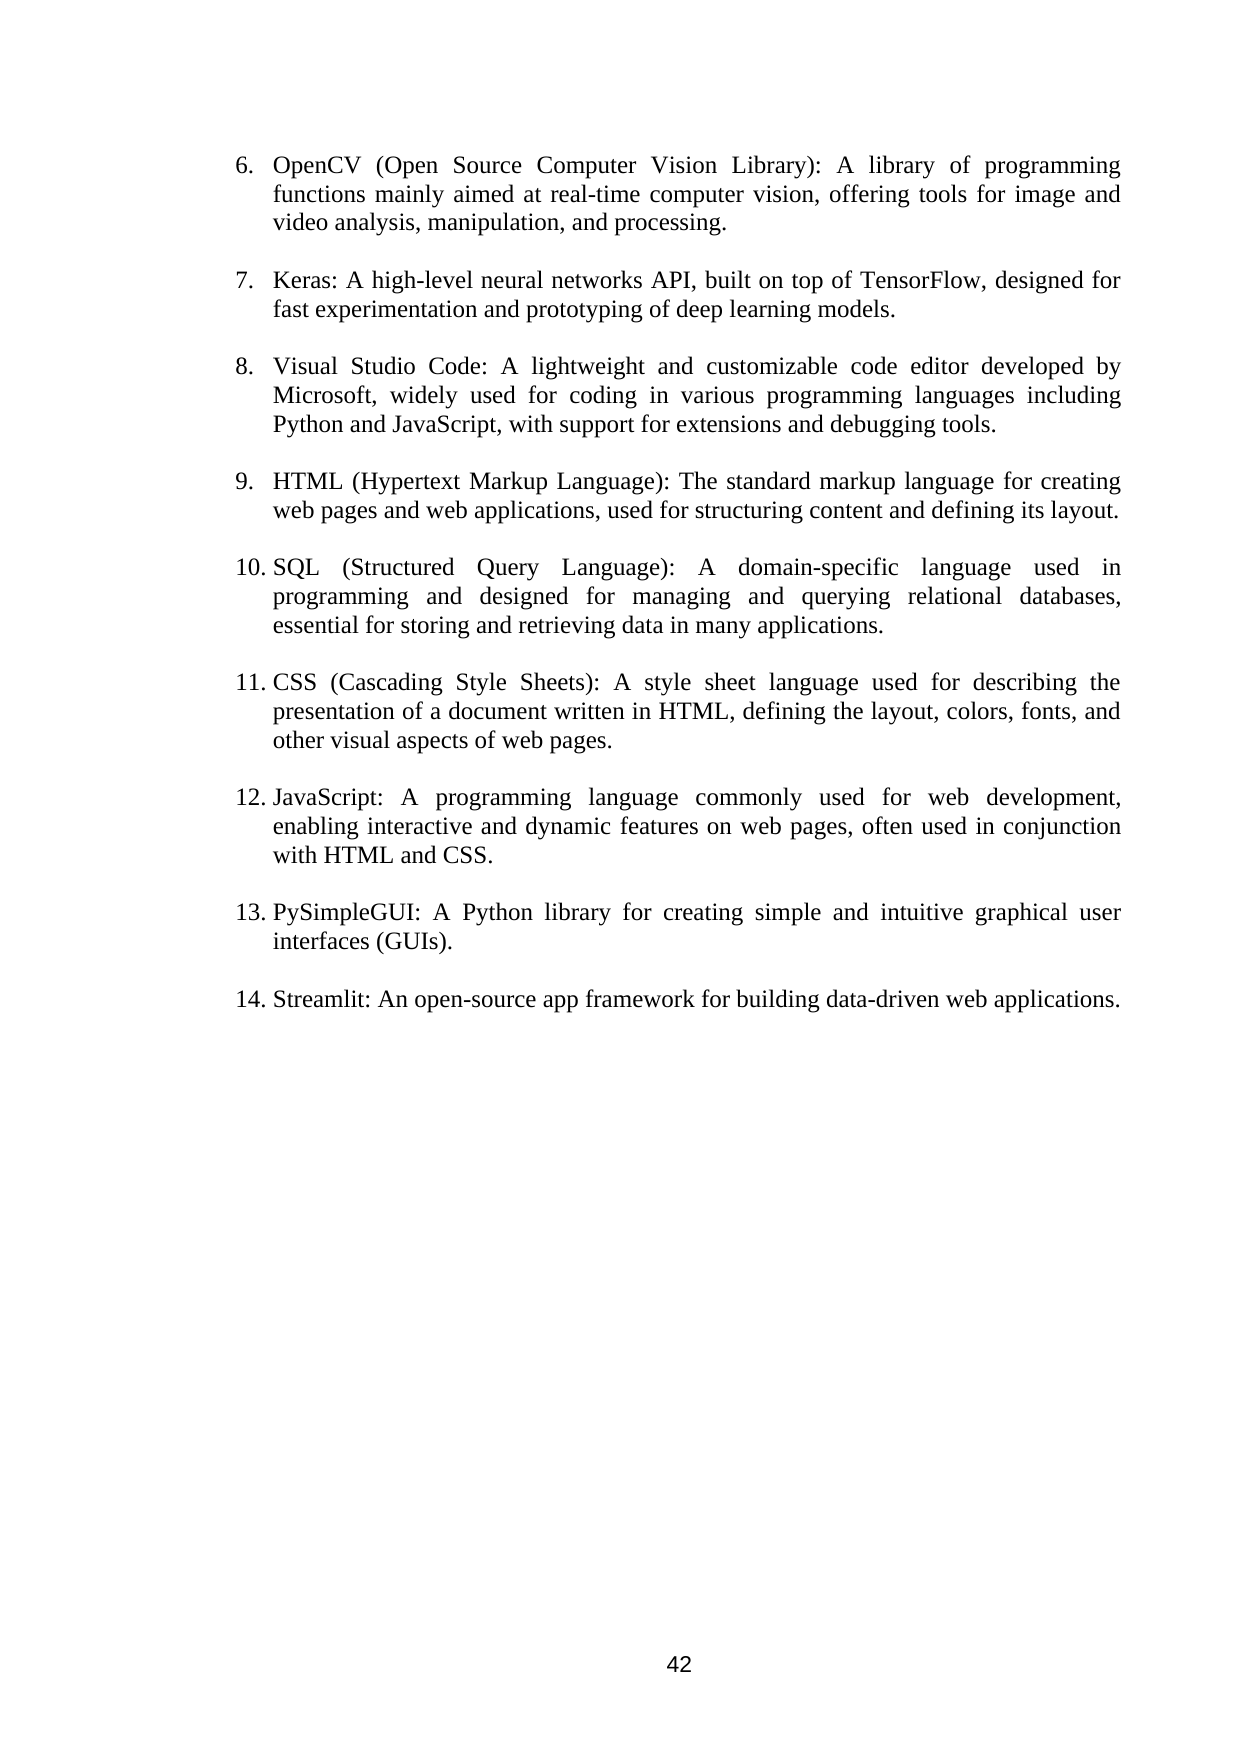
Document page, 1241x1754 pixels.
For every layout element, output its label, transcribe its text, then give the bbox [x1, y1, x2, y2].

list PySimpleGUI: A Python library for creating simple and intuitive graphical user interfaces (GUIs). [235, 897, 1122, 955]
list JavaScript: A programming language commonly used for web development, enabling interactive and dynamic features on web pages, often used in conjunction with HTML and CSS. [235, 782, 1122, 869]
list OpenCV (Open Source Computer Vision Library): A library of programming functions mainly aimed at real-time computer vision, offering tools for image and video analysis, manipulation, and processing. [235, 150, 1122, 236]
list HTML (Hypertext Markup Language): The standard markup language for creating web pages and web applications, used for structuring content and defining its layout. [235, 466, 1122, 524]
list Keras: A high-level neural networks API, built on top of TensorFlow, designed for fast experimentation and prototyping of deep learning models. [235, 265, 1122, 322]
list SQL (Structured Query Language): A domain-specific language used in programming and designed for managing and querying relational databases, essential for storing and retrieving data in many applications. [235, 552, 1122, 639]
list Streamlit: An open-source app framework for building data-driven web applications. [235, 984, 1122, 1012]
list CSS (Cascading Style Sheets): A style sheet language used for describing the presentation of a document written in HTML, defining the layout, colors, fonts, and other visual aspects of web pages. [235, 667, 1122, 754]
list Visual Studio Code: A lightweight and customizable code editor developed by Microsoft, widely used for coding in various programming languages including Python and JavaScript, with support for extensions and debugging tools. [235, 351, 1122, 437]
